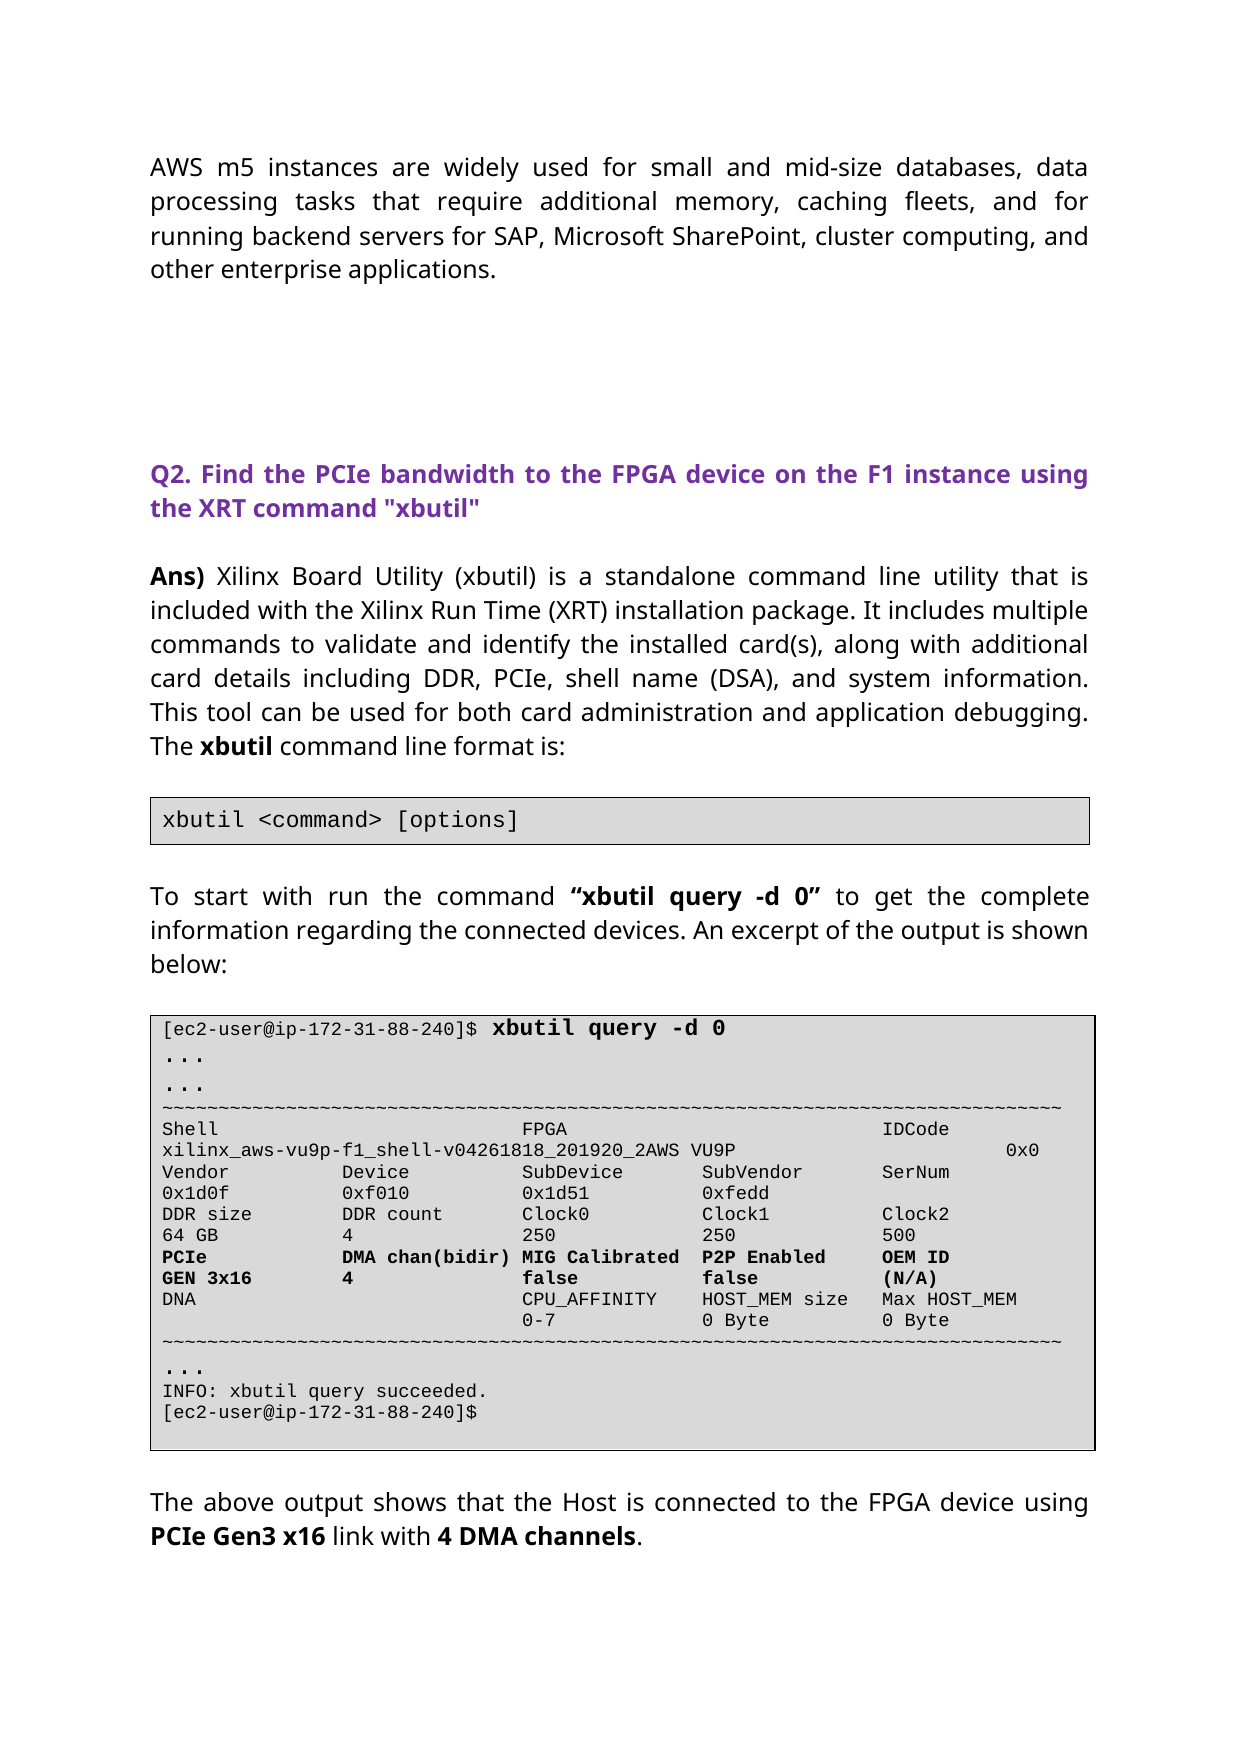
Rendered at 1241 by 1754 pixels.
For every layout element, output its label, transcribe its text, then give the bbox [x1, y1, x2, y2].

text AWS m5 instances are widely used for small and mid-size databases, data processing tasks that require additional memory, caching fleets, and for running backend servers for SAP, Microsoft SharePoint, cluster computing, and other enterprise applications. [150, 150, 1090, 286]
table_header [ec2-user@ip-172-31-88-240]$ xbutil query -d 0 ... ... ~~~~~~~~~~~~~~~~~~~~~~~~~~~~~~~~~~~~~~~~~~~~~~~~~~~~~~~~~~~~~~~~~~~~~~~~~~~~~~~~ Shell FPGA IDCode xilinx_aws-vu9p-f1_shell-v04261818_201920_2AWS VU9P 0x0 Vendor Device SubDevice SubVendor SerNum 0x1d0f 0xf010 0x1d51 0xfedd DDR size DDR count Clock0 Clock1 Clock2 64 GB 4 250 250 500 PCIe DMA chan(bidir) MIG Calibrated P2P Enabled OEM ID GEN 3x16 4 false false (N/A) DNA CPU_AFFINITY HOST_MEM size Max HOST_MEM 0-7 0 Byte 0 Byte ~~~~~~~~~~~~~~~~~~~~~~~~~~~~~~~~~~~~~~~~~~~~~~~~~~~~~~~~~~~~~~~~~~~~~~~~~~~~~~~~ ... INFO: xbutil query succeeded. [ec2-user@ip-172-31-88-240]$ [151, 1016, 1094, 1449]
text The above output shows that the Host is connected to the FPGA device using PCIe Gen3 x16 link with 4 DMA channels. [150, 1484, 1090, 1553]
text Q2. Find the PCIe bandwidth to the FPGA device on the F1 instance using the XRT command "xbutil" [150, 457, 1090, 525]
text Ans) Xilinx Board Utility (xbutil) is a standalone command line utility that is included with the Xilinx Run Time (XRT) installation package. It includes multiple commands to validate and identify the installed card(s), along with additional card details including DDR, PCIe, shell name (DSA), and system information. This tool can be used for both card administration and application debugging. The xbutil command line format is: [150, 559, 1090, 763]
table_header xbutil <command> [options] [151, 798, 1089, 844]
text To start with run the command “xbutil query -d 0” to get the complete information regarding the connected devices. An excerpt of the output is shown below: [150, 879, 1090, 981]
